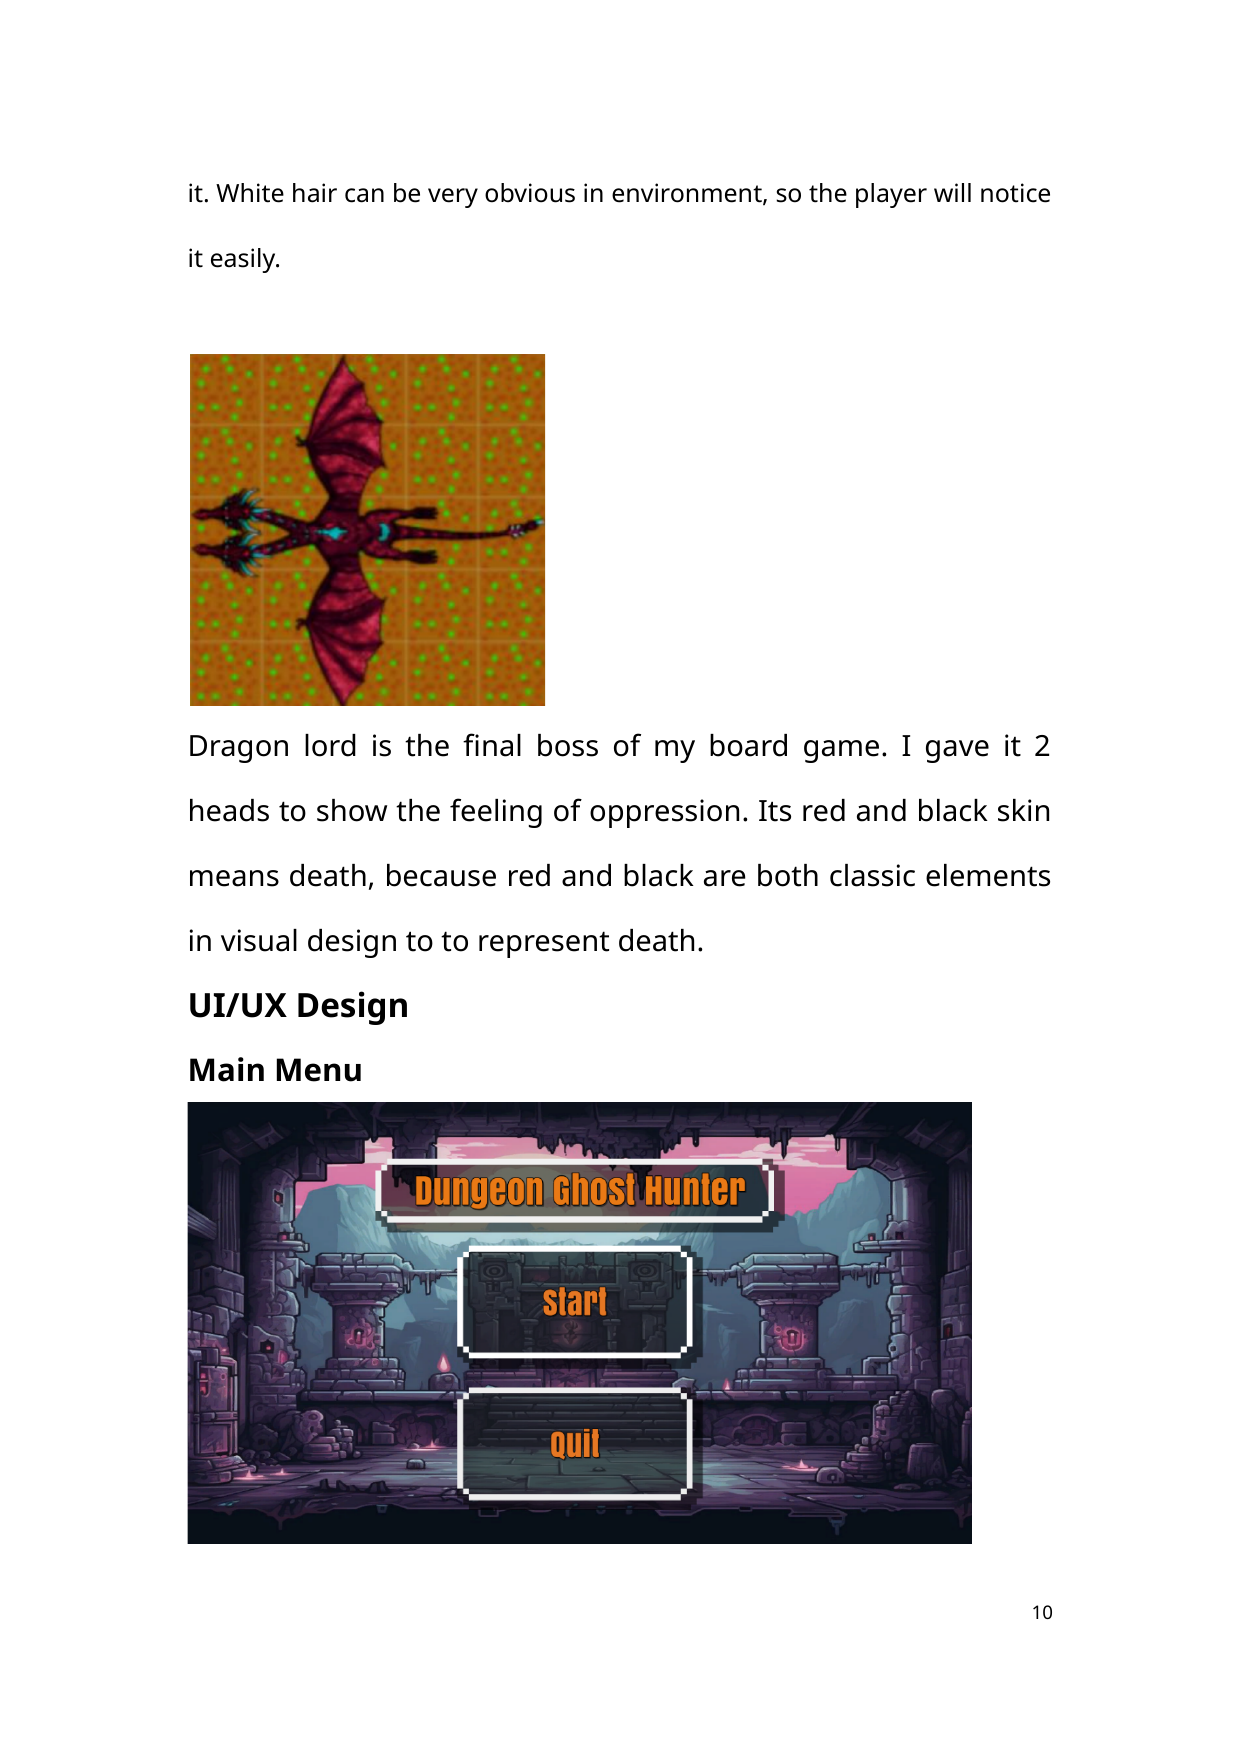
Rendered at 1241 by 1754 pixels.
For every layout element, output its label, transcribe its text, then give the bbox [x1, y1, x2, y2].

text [187, 160, 1053, 290]
picture [187, 1102, 972, 1544]
text Main Menu [187, 1037, 1053, 1102]
picture [187, 354, 546, 706]
text UI/UX Design [187, 972, 1053, 1037]
text Dragon lord is the final boss of my board game. I gave it 2 heads to show the feeling of oppression. Its red and black skin means death, because red and black are both classic elements in visual design to to represent death. [187, 712, 1053, 972]
